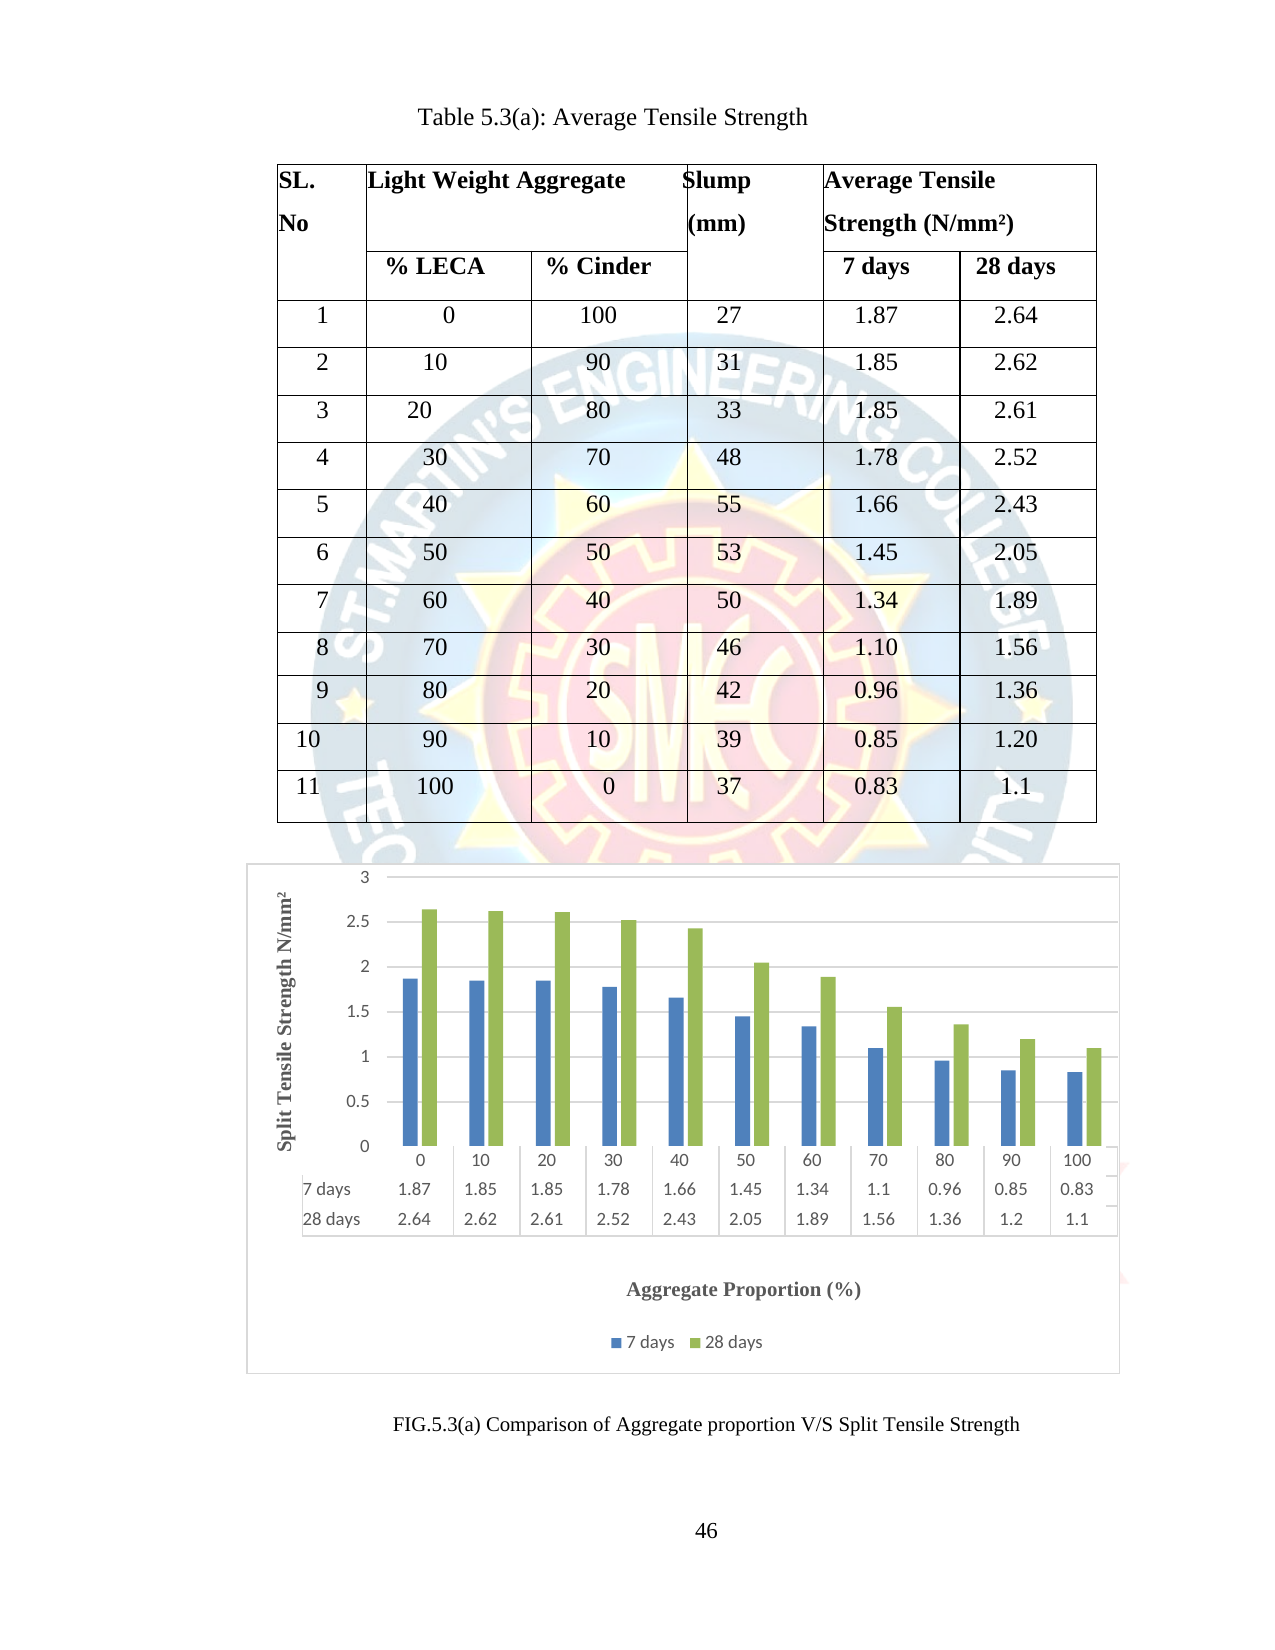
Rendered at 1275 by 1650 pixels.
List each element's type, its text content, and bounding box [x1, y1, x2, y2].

table_cell 4 [278, 443, 366, 489]
table_cell 60 [532, 490, 687, 537]
table_header Slump (mm) [688, 165, 823, 299]
table_cell 10 [367, 348, 531, 394]
table_cell 1.36 [918, 1205, 983, 1235]
table_cell 50 [532, 538, 687, 584]
text FIG.5.3(a) Comparison of Aggregate proportion V/S Split Tensile Strength [173, 1412, 1239, 1436]
table_cell 1.78 [587, 1175, 652, 1205]
table_cell 2.64 [961, 301, 1096, 347]
table_header 100 [1051, 1146, 1106, 1175]
table_cell 0.85 [985, 1175, 1050, 1205]
table_header 90 [985, 1146, 1050, 1175]
table_header 60 [786, 1146, 850, 1175]
table_header [303, 1146, 387, 1175]
table_cell 0.96 [824, 676, 959, 723]
table_header 20 [521, 1146, 585, 1175]
text Table 5.3(a): Average Tensile Strength [173, 102, 1052, 130]
table_cell 80 [367, 676, 531, 723]
table_cell 2.43 [653, 1205, 718, 1235]
table_cell 9 [278, 676, 366, 723]
table_cell 20 [367, 396, 531, 442]
table_cell 53 [688, 538, 823, 584]
table_cell 2.61 [961, 396, 1096, 442]
table_cell 60 [367, 585, 531, 632]
table_cell 5 [278, 490, 366, 537]
table_cell 0.96 [918, 1175, 983, 1205]
table_cell 10 [278, 724, 366, 770]
table_cell 1.36 [961, 676, 1096, 723]
table_cell 1.34 [786, 1175, 850, 1205]
table_cell 1.1 [961, 771, 1096, 822]
table_cell 40 [367, 490, 531, 537]
table_cell 0.83 [824, 771, 959, 822]
table_cell 70 [367, 633, 531, 675]
table_header 80 [918, 1146, 983, 1175]
table_cell 10 [532, 724, 687, 770]
table_cell 39 [688, 724, 823, 770]
table_cell 0 [532, 771, 687, 822]
table_cell 27 [688, 301, 823, 347]
table_cell 1.89 [786, 1205, 850, 1235]
table_cell 2.43 [961, 490, 1096, 537]
table_cell 8 [278, 633, 366, 675]
table_header 40 [653, 1146, 718, 1175]
table_cell 90 [532, 348, 687, 394]
table_cell 100 [532, 301, 687, 347]
table_header Light Weight Aggregate [367, 165, 687, 251]
table_cell 1.85 [824, 348, 959, 394]
table_header 70 [852, 1146, 917, 1175]
table_cell % Cinder [532, 252, 687, 299]
table_cell 1.2 [985, 1205, 1050, 1235]
table_header 10 [454, 1146, 519, 1175]
table_cell 1.56 [852, 1205, 917, 1235]
table_cell 28 days [303, 1205, 387, 1235]
table_cell 50 [688, 585, 823, 632]
table_header Average Tensile Strength (N/mm²) [824, 165, 1096, 251]
table_cell 2.64 [387, 1205, 453, 1235]
table_cell 1.85 [454, 1175, 519, 1205]
table_cell 28 days [961, 252, 1096, 299]
table_cell 33 [688, 396, 823, 442]
table_cell 31 [688, 348, 823, 394]
table_cell 55 [688, 490, 823, 537]
table_cell 2.61 [521, 1205, 585, 1235]
table_header SL. No [278, 165, 366, 299]
table_cell 11 [278, 771, 366, 822]
table_cell 1.78 [824, 443, 959, 489]
table_cell 2.52 [961, 443, 1096, 489]
table_cell 40 [532, 585, 687, 632]
table_cell 37 [688, 771, 823, 822]
table_cell 6 [278, 538, 366, 584]
table_header 50 [720, 1146, 784, 1175]
table_header 0 [387, 1146, 453, 1175]
table_cell 100 [367, 771, 531, 822]
table_cell 0 [367, 301, 531, 347]
table_cell 1.1 [1051, 1205, 1106, 1235]
table_cell 1.89 [961, 585, 1096, 632]
table_cell 1.85 [521, 1175, 585, 1205]
table_cell 2 [278, 348, 366, 394]
table_cell 0.83 [1051, 1175, 1106, 1205]
table_cell 2.05 [720, 1205, 784, 1235]
table_cell 1.45 [824, 538, 959, 584]
table_cell 1.34 [824, 585, 959, 632]
table_cell 46 [688, 633, 823, 675]
table_cell 2.62 [454, 1205, 519, 1235]
table_cell 1.20 [961, 724, 1096, 770]
table_cell 30 [532, 633, 687, 675]
table_cell 1.66 [653, 1175, 718, 1205]
table_cell 48 [688, 443, 823, 489]
table_cell 7 days [824, 252, 959, 299]
table_cell 1.45 [720, 1175, 784, 1205]
table_cell % LECA [367, 252, 531, 299]
table_cell 1.85 [824, 396, 959, 442]
table_cell 3 [278, 396, 366, 442]
table_cell 1.87 [824, 301, 959, 347]
table_cell 2.05 [961, 538, 1096, 584]
table_cell 80 [532, 396, 687, 442]
table_cell 7 days [303, 1175, 387, 1205]
table_cell 50 [367, 538, 531, 584]
table_cell 1.1 [852, 1175, 917, 1205]
table_cell 1.10 [824, 633, 959, 675]
table_cell 30 [367, 443, 531, 489]
table_cell 90 [367, 724, 531, 770]
table_cell 0.85 [824, 724, 959, 770]
table_cell 1.66 [824, 490, 959, 537]
table_cell 7 [278, 585, 366, 632]
table_cell 2.52 [587, 1205, 652, 1235]
table_cell 1 [278, 301, 366, 347]
table_cell 1.56 [961, 633, 1096, 675]
table_cell 42 [688, 676, 823, 723]
table_cell 1.87 [387, 1175, 453, 1205]
table_cell 70 [532, 443, 687, 489]
table_cell 2.62 [961, 348, 1096, 394]
table_header 30 [587, 1146, 652, 1175]
table_cell 20 [532, 676, 687, 723]
